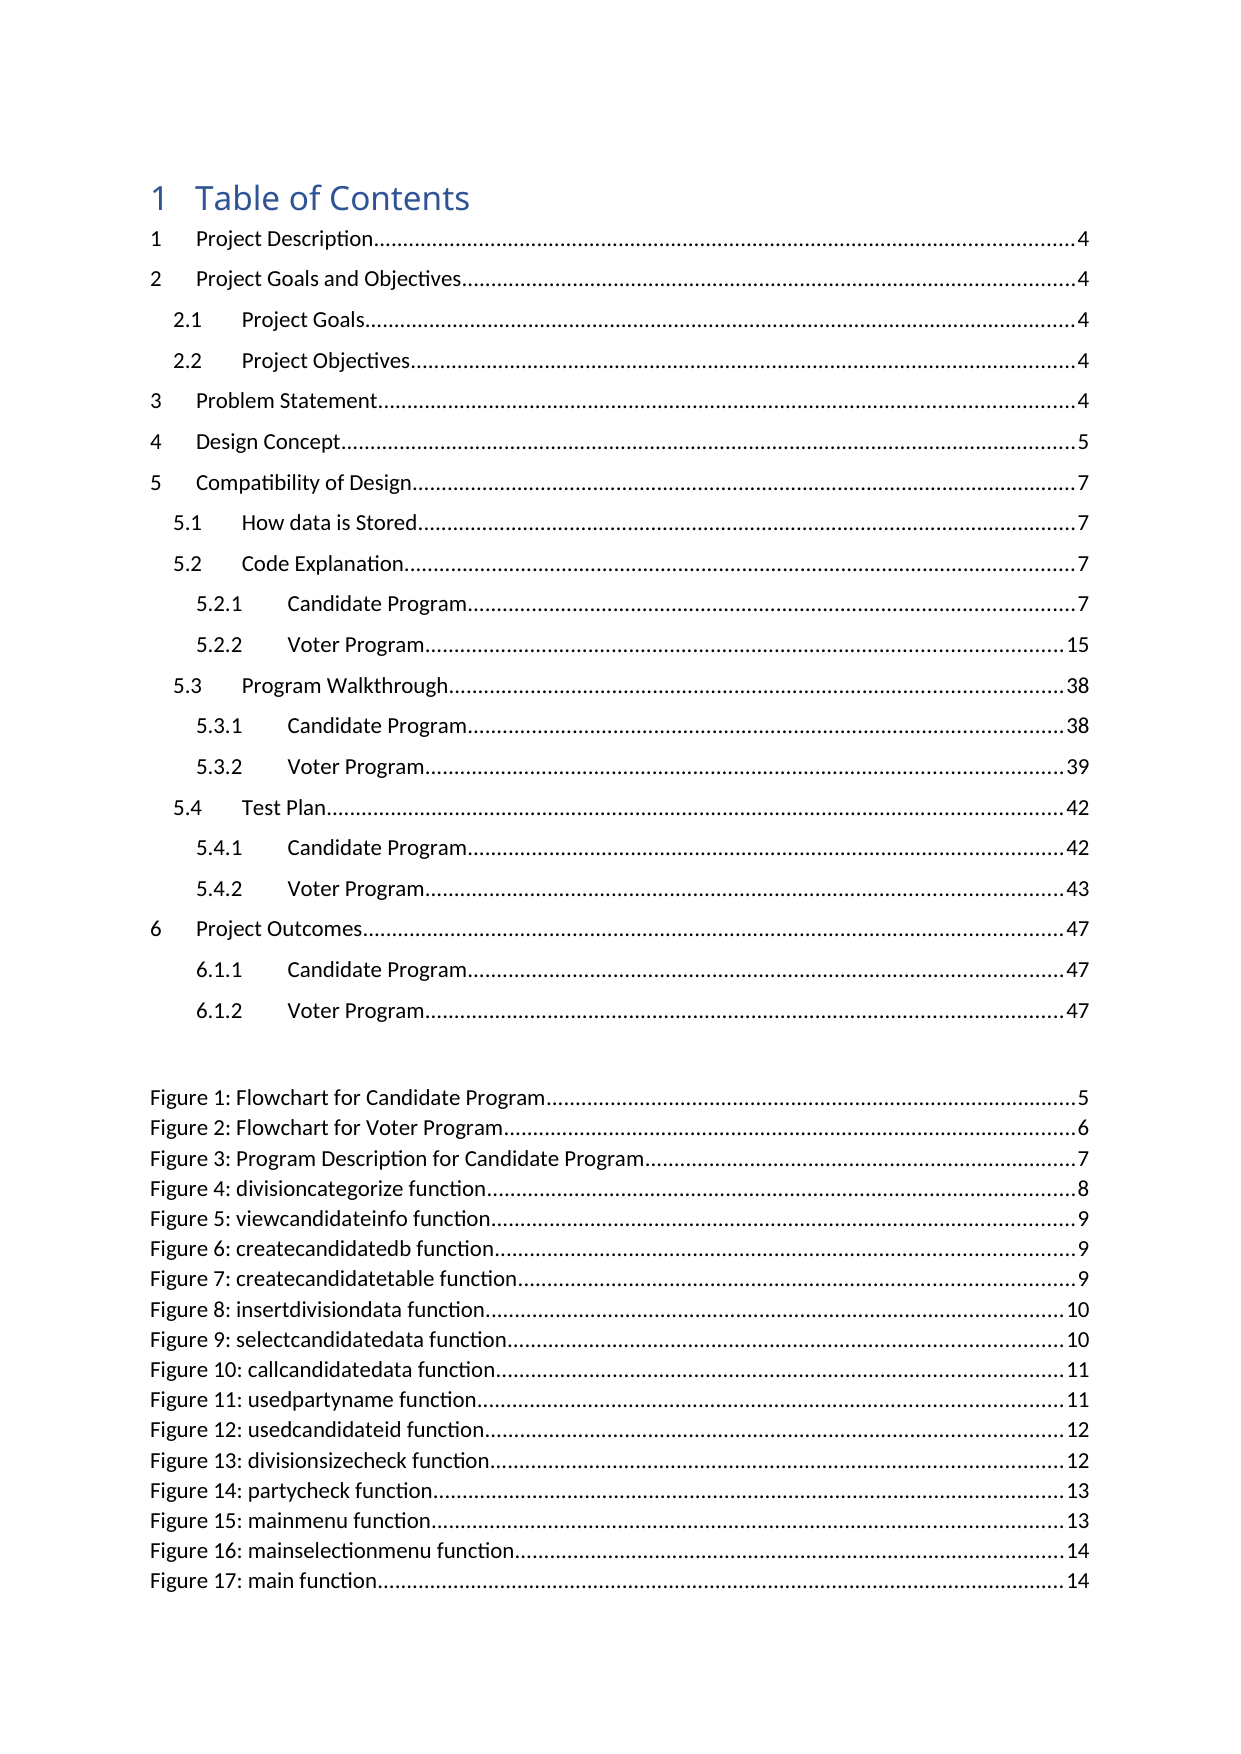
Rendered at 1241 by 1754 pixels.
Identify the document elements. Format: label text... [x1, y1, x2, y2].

text Figure 11: usedpartyname function 11 [150, 1385, 1090, 1413]
text Figure 8: insertdivisiondata function 10 [150, 1295, 1090, 1323]
text Figure 6: createcandidatedb function 9 [150, 1234, 1090, 1262]
text Figure 10: callcandidatedata function 11 [150, 1355, 1090, 1383]
text Figure 1: Flowchart for Candidate Program 5 [150, 1083, 1090, 1111]
text Figure 13: divisionsizecheck function 12 [150, 1446, 1090, 1474]
text Figure 2: Flowchart for Voter Program 6 [150, 1113, 1090, 1142]
text Figure 17: main function 14 [150, 1567, 1090, 1595]
text Figure 15: mainmenu function 13 [150, 1506, 1090, 1534]
text Figure 4: divisioncategorize function 8 [150, 1174, 1090, 1202]
text Figure 16: mainselectionmenu function 14 [150, 1536, 1090, 1564]
text Figure 5: viewcandidateinfo function 9 [150, 1204, 1090, 1232]
text Figure 9: selectcandidatedata function 10 [150, 1325, 1090, 1353]
text Figure 3: Program Description for Candidate Program 7 [150, 1144, 1090, 1172]
text Figure 12: usedcandidateid function 12 [150, 1416, 1090, 1444]
text Figure 7: createcandidatetable function 9 [150, 1264, 1090, 1293]
text Figure 14: partycheck function 13 [150, 1476, 1090, 1504]
